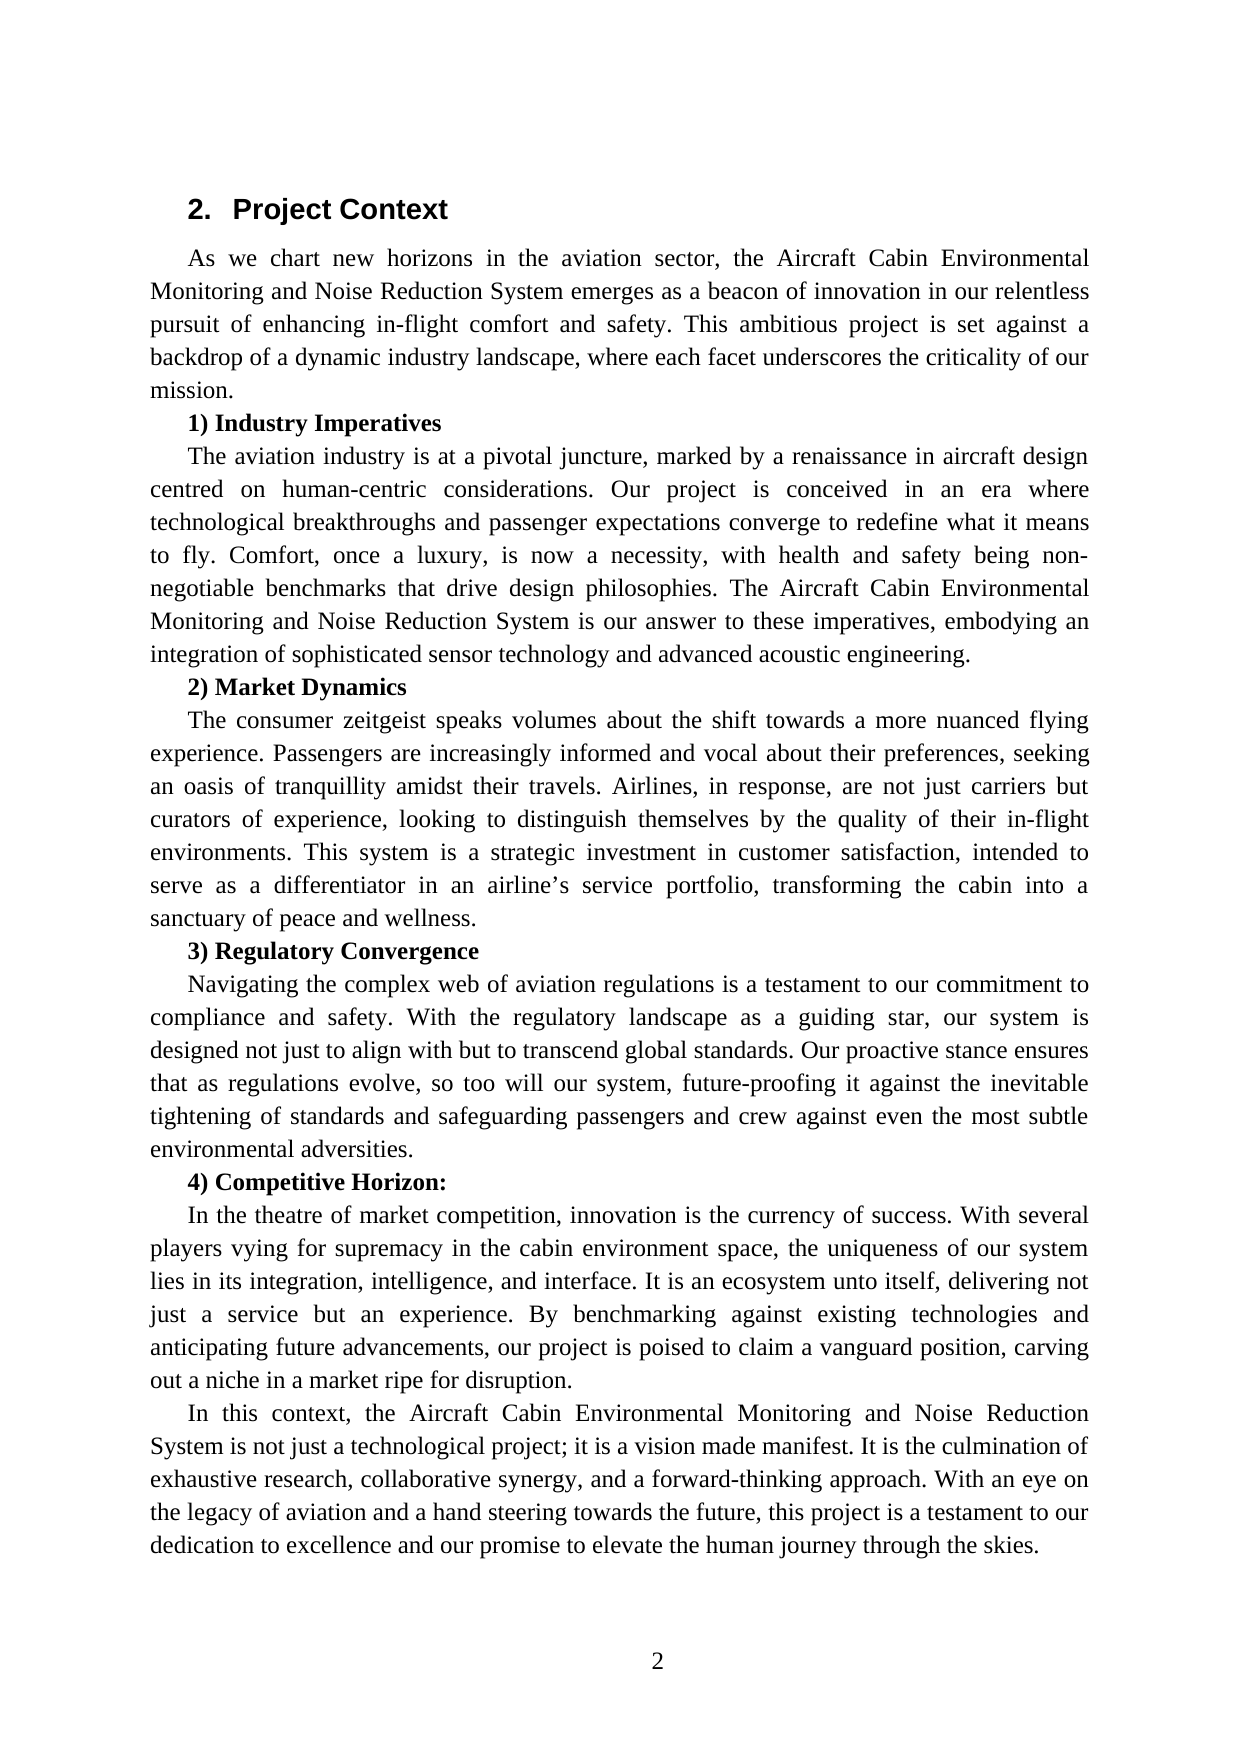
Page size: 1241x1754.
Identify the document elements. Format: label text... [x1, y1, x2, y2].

text 4) Competitive Horizon: [150, 1167, 1090, 1196]
text In the theatre of market competition, innovation is the currency of success. With several players vying for supremacy in the cabin environment space, the uniqueness of our system lies in its integration, intelligence, and interface. It is an ecosystem unto itself, delivering not just a service but an experience. By benchmarking against existing technologies and anticipating future advancements, our project is poised to claim a vanguard position, carving out a niche in a market ripe for disruption. [150, 1200, 1090, 1394]
text In this context, the Aircraft Cabin Environmental Monitoring and Noise Reduction System is not just a technological project; it is a vision made manifest. It is the culmination of exhaustive research, collaborative synergy, and a forward-thinking approach. With an eye on the legacy of aviation and a hand steering towards the future, this project is a testament to our dedication to excellence and our promise to elevate the human journey through the skies. [150, 1398, 1090, 1559]
text As we chart new horizons in the aviation sector, the Aircraft Cabin Environmental Monitoring and Noise Reduction System emerges as a beacon of innovation in our relentless pursuit of enhancing in-flight comfort and safety. This ambitious project is set against a backdrop of a dynamic industry landscape, where each facet underscores the criticality of our mission. [150, 243, 1090, 403]
text Navigating the complex web of aviation regulations is a testament to our commitment to compliance and safety. With the regulatory landscape as a guiding star, our system is designed not just to align with but to transcend global standards. Our proactive stance ensures that as regulations evolve, so too will our system, future-proofing it against the inevitable tightening of standards and safeguarding passengers and crew against even the most subtle environmental adversities. [150, 969, 1090, 1163]
text 1) Industry Imperatives [150, 408, 1090, 437]
text The aviation industry is at a pivotal juncture, marked by a renaissance in aircraft design centred on human-centric considerations. Our project is conceived in an era where technological breakthroughs and passenger expectations converge to redefine what it means to fly. Comfort, once a luxury, is now a necessity, with health and safety being non-negotiable benchmarks that drive design philosophies. The Aircraft Cabin Environmental Monitoring and Noise Reduction System is our answer to these imperatives, embodying an integration of sophisticated sensor technology and advanced acoustic engineering. [150, 441, 1090, 668]
subtitle Project Context [187, 192, 1090, 225]
text The consumer zeitgeist speaks volumes about the shift towards a more nuanced flying experience. Passengers are increasingly informed and vocal about their preferences, seeking an oasis of tranquillity amidst their travels. Airlines, in response, are not just carriers but curators of experience, looking to distinguish themselves by the quality of their in-flight environments. This system is a strategic investment in customer satisfaction, intended to serve as a differentiator in an airline’s service portfolio, transforming the cabin into a sanctuary of peace and wellness. [150, 705, 1090, 932]
text 3) Regulatory Convergence [150, 936, 1090, 965]
text 2) Market Dynamics [150, 672, 1090, 701]
